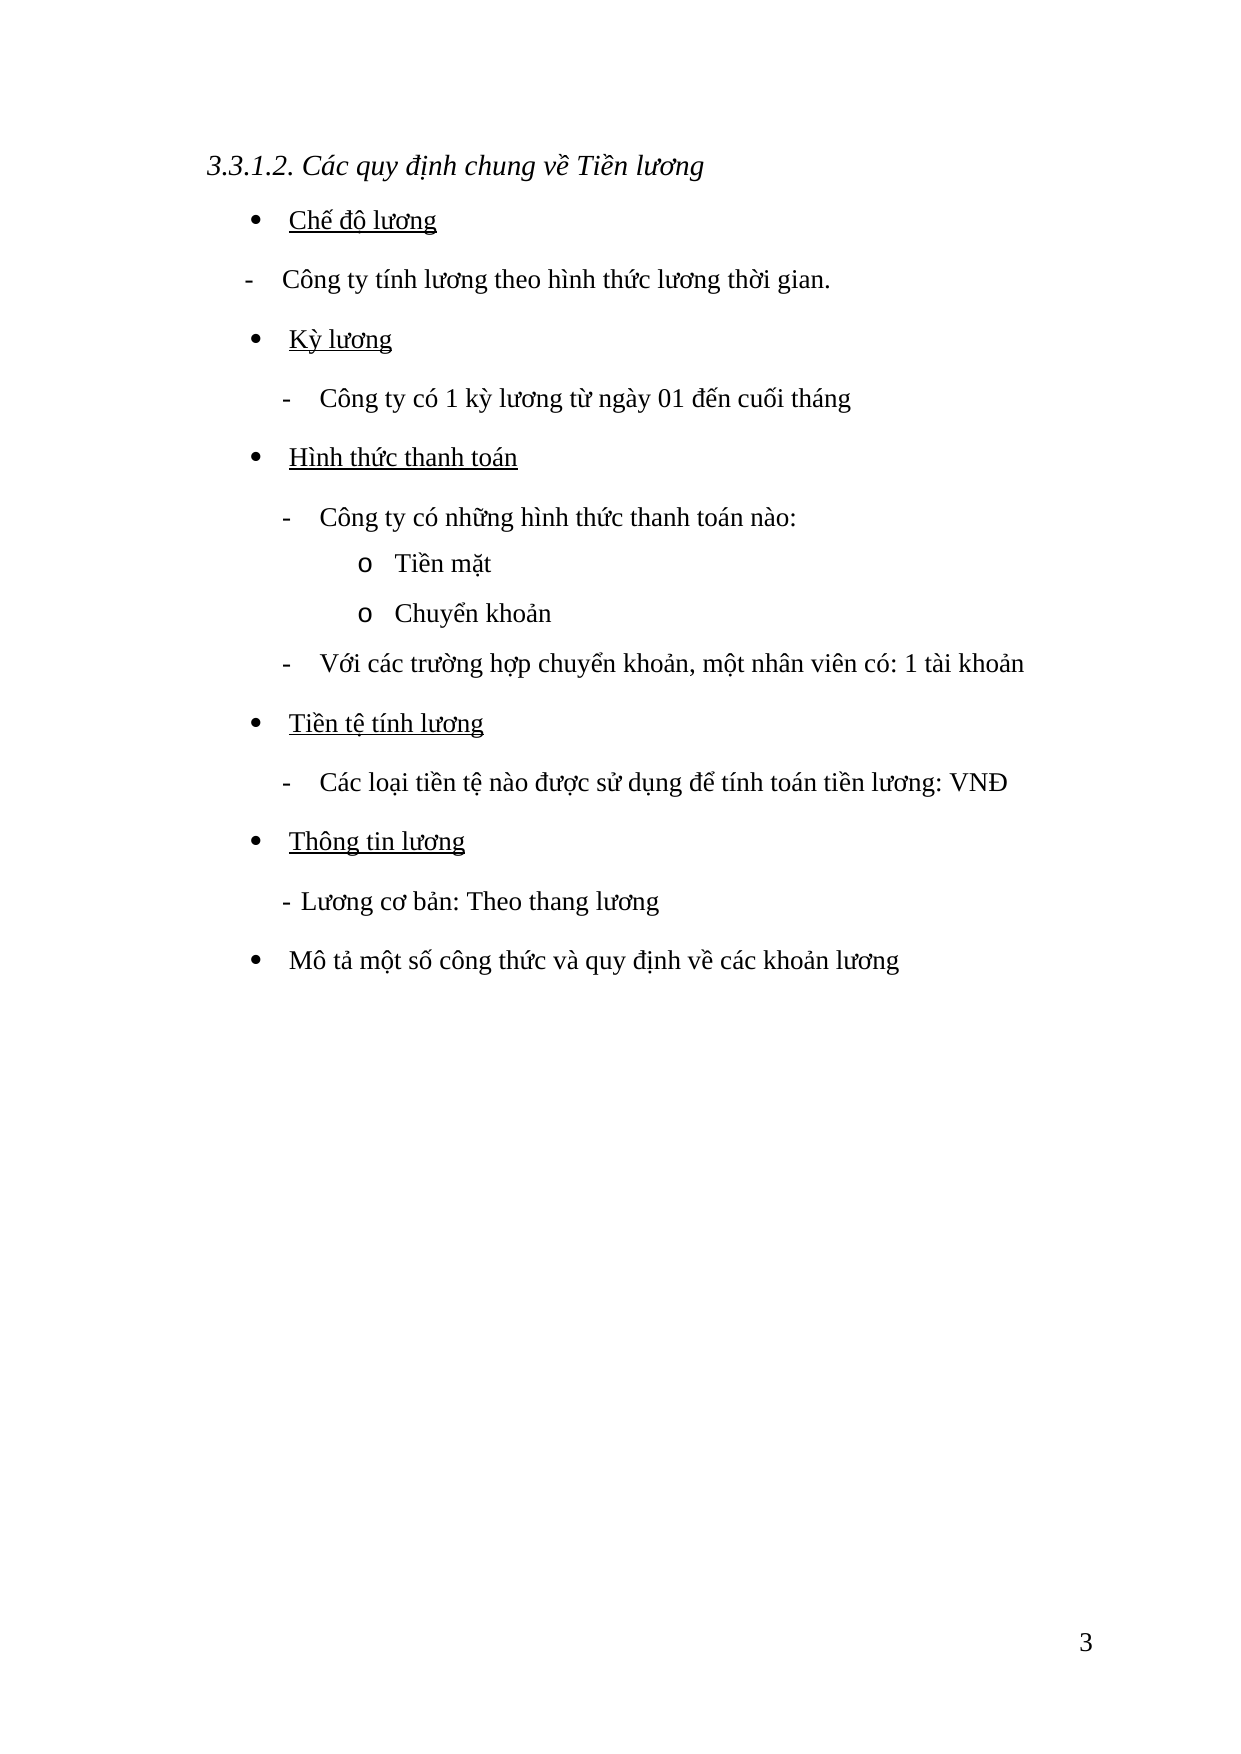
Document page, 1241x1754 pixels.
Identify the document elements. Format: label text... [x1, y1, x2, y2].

list Các loại tiền tệ nào được sử dụng để tính toán tiền lương: VNĐ [282, 766, 1092, 797]
list Với các trường hợp chuyển khoản, một nhân viên có: 1 tài khoản [282, 648, 1092, 679]
list Công ty có những hình thức thanh toán nào: [282, 501, 1092, 532]
list Kỳ lương [251, 323, 1092, 354]
subtitle 3.3.1.2. Các quy định chung về Tiền lương [207, 148, 1092, 181]
list Công ty tính lương theo hình thức lương thời gian. [244, 264, 1092, 295]
list Lương cơ bản: Theo thang lương [282, 885, 1092, 916]
list Tiền tệ tính lương [251, 707, 1092, 738]
list Công ty có 1 kỳ lương từ ngày 01 đến cuối tháng [282, 382, 1092, 413]
list Mô tả một số công thức và quy định về các khoản lương [251, 944, 1092, 975]
list Tiền mặt [357, 547, 1092, 581]
list Chế độ lương [251, 204, 1092, 236]
list Hình thức thanh toán [251, 441, 1092, 473]
list Chuyển khoản [357, 597, 1092, 631]
list Thông tin lương [251, 825, 1092, 857]
